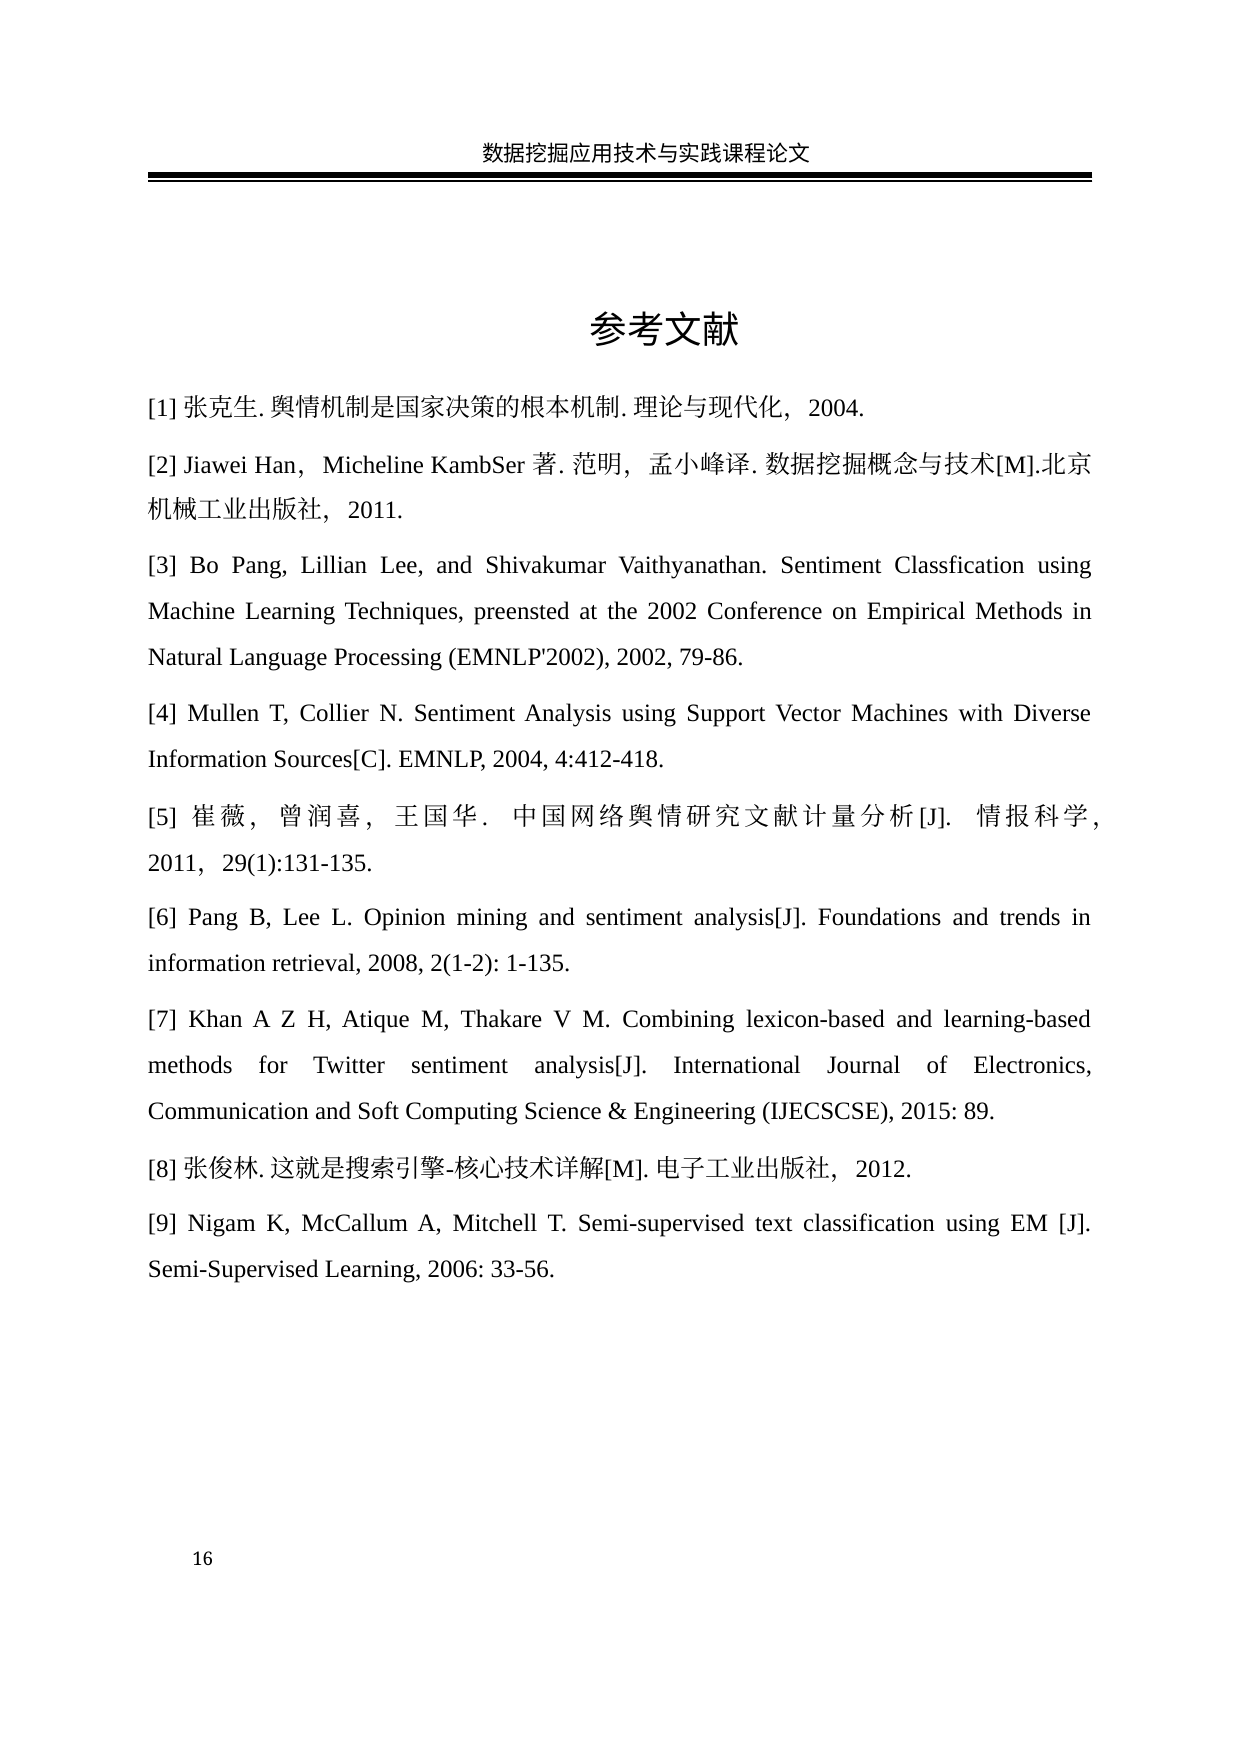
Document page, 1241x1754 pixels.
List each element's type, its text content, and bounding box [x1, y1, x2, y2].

text [1] 张克生. 舆情机制是国家决策的根本机制. 理论与现代化，2004. [148, 383, 1092, 429]
text [7] Khan A Z H, Atique M, Thakare V M. Combining lexicon-based and learning-based methods for Twitter sentiment analysis[J]. International Journal of Electronics, Communication and Soft Computing Science & Engineering (IJECSCSE), 2015: 89. [148, 996, 1092, 1133]
subtitle 参考文献 [148, 281, 1092, 373]
text [8] 张俊林. 这就是搜索引擎-核心技术详解[M]. 电子工业出版社，2012. [148, 1144, 1092, 1189]
text [4] Mullen T, Collier N. Sentiment Analysis using Support Vector Machines with Diverse Information Sources[C]. EMNLP, 2004, 4:412-418. [148, 689, 1092, 781]
text [3] Bo Pang, Lillian Lee, and Shivakumar Vaithyanathan. Sentiment Classfication using Machine Learning Techniques, preensted at the 2002 Conference on Empirical Methods in Natural Language Processing (EMNLP'2002), 2002, 79-86. [148, 542, 1092, 679]
text [9] Nigam K, McCallum A, Mitchell T. Semi-supervised text classification using EM [J]. Semi-Supervised Learning, 2006: 33-56. [148, 1200, 1092, 1292]
text [6] Pang B, Lee L. Opinion mining and sentiment analysis[J]. Foundations and trends in information retrieval, 2008, 2(1-2): 1-135. [148, 894, 1092, 985]
text [2] Jiawei Han，Micheline KambSer 著. 范明，孟小峰译. 数据挖掘概念与技术[M].北京：机械工业出版社，2011. [148, 439, 1092, 531]
text [5] 崔薇，曾润喜，王国华. 中国网络舆情研究文献计量分析[J]. 情报科学，2011，29(1):131-135. [148, 792, 1092, 883]
